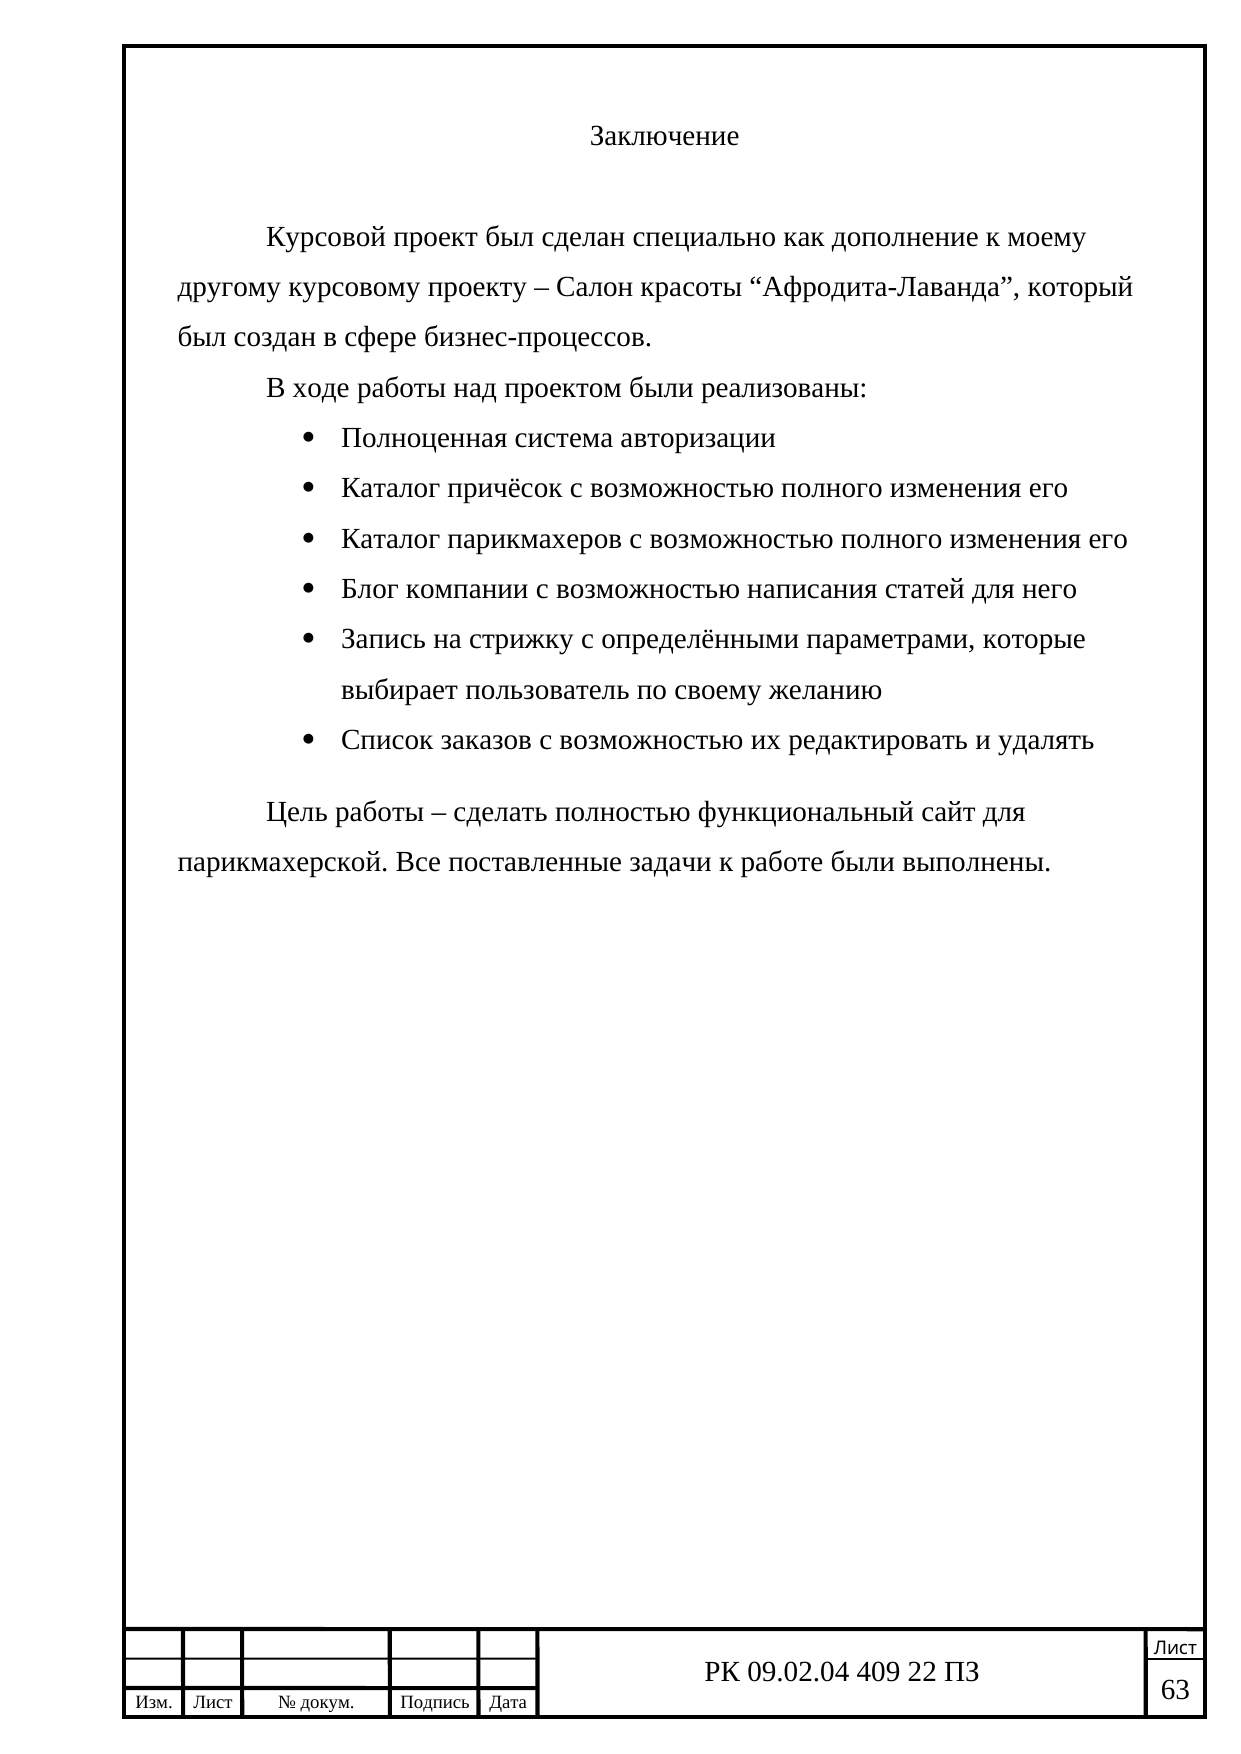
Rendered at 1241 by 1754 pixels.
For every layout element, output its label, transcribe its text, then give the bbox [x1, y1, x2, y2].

list Полноценная система авторизации [303, 420, 1152, 454]
text В ходе работы над проектом были реализованы: [177, 370, 1152, 403]
text Цель работы – сделать полностью функциональный сайт для парикмахерской. Все поставленные задачи к работе были выполнены. [177, 794, 1152, 877]
list Каталог парикмахеров с возможностью полного изменения его [303, 521, 1152, 554]
list Список заказов с возможностью их редактировать и удалять [303, 722, 1152, 756]
list Каталог причёсок с возможностью полного изменения его [303, 470, 1152, 504]
list Запись на стрижку с определёнными параметрами, которые выбирает пользователь по своему желанию [303, 622, 1152, 706]
text Заключение [177, 118, 1152, 152]
list Блог компании с возможностью написания статей для него [303, 571, 1152, 605]
text Курсовой проект был сделан специально как дополнение к моему другому курсовому проекту – Салон красоты “Афродита-Лаванда”, который был создан в сфере бизнес-процессов. [177, 219, 1152, 353]
